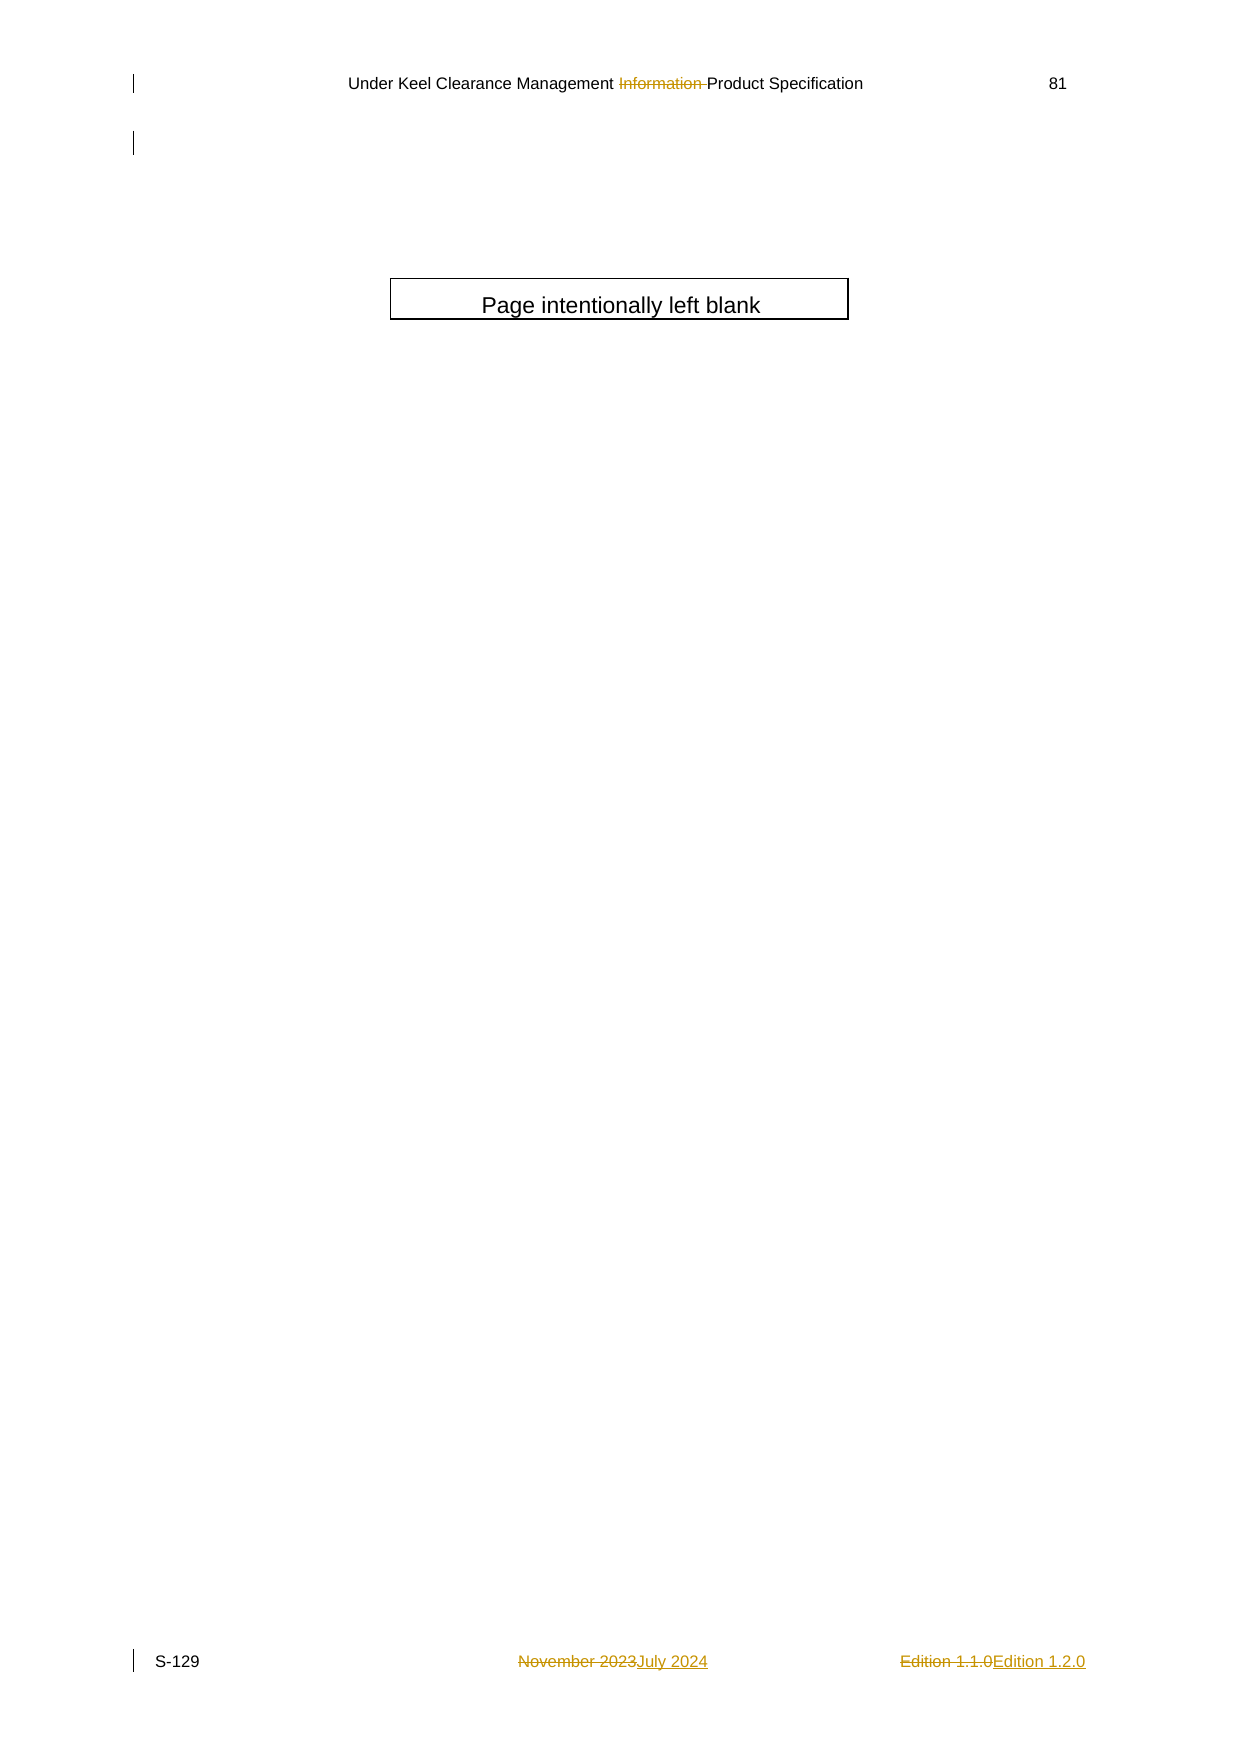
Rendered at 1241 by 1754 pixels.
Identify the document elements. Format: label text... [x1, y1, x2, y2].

text Page intentionally left blank [391, 292, 847, 318]
